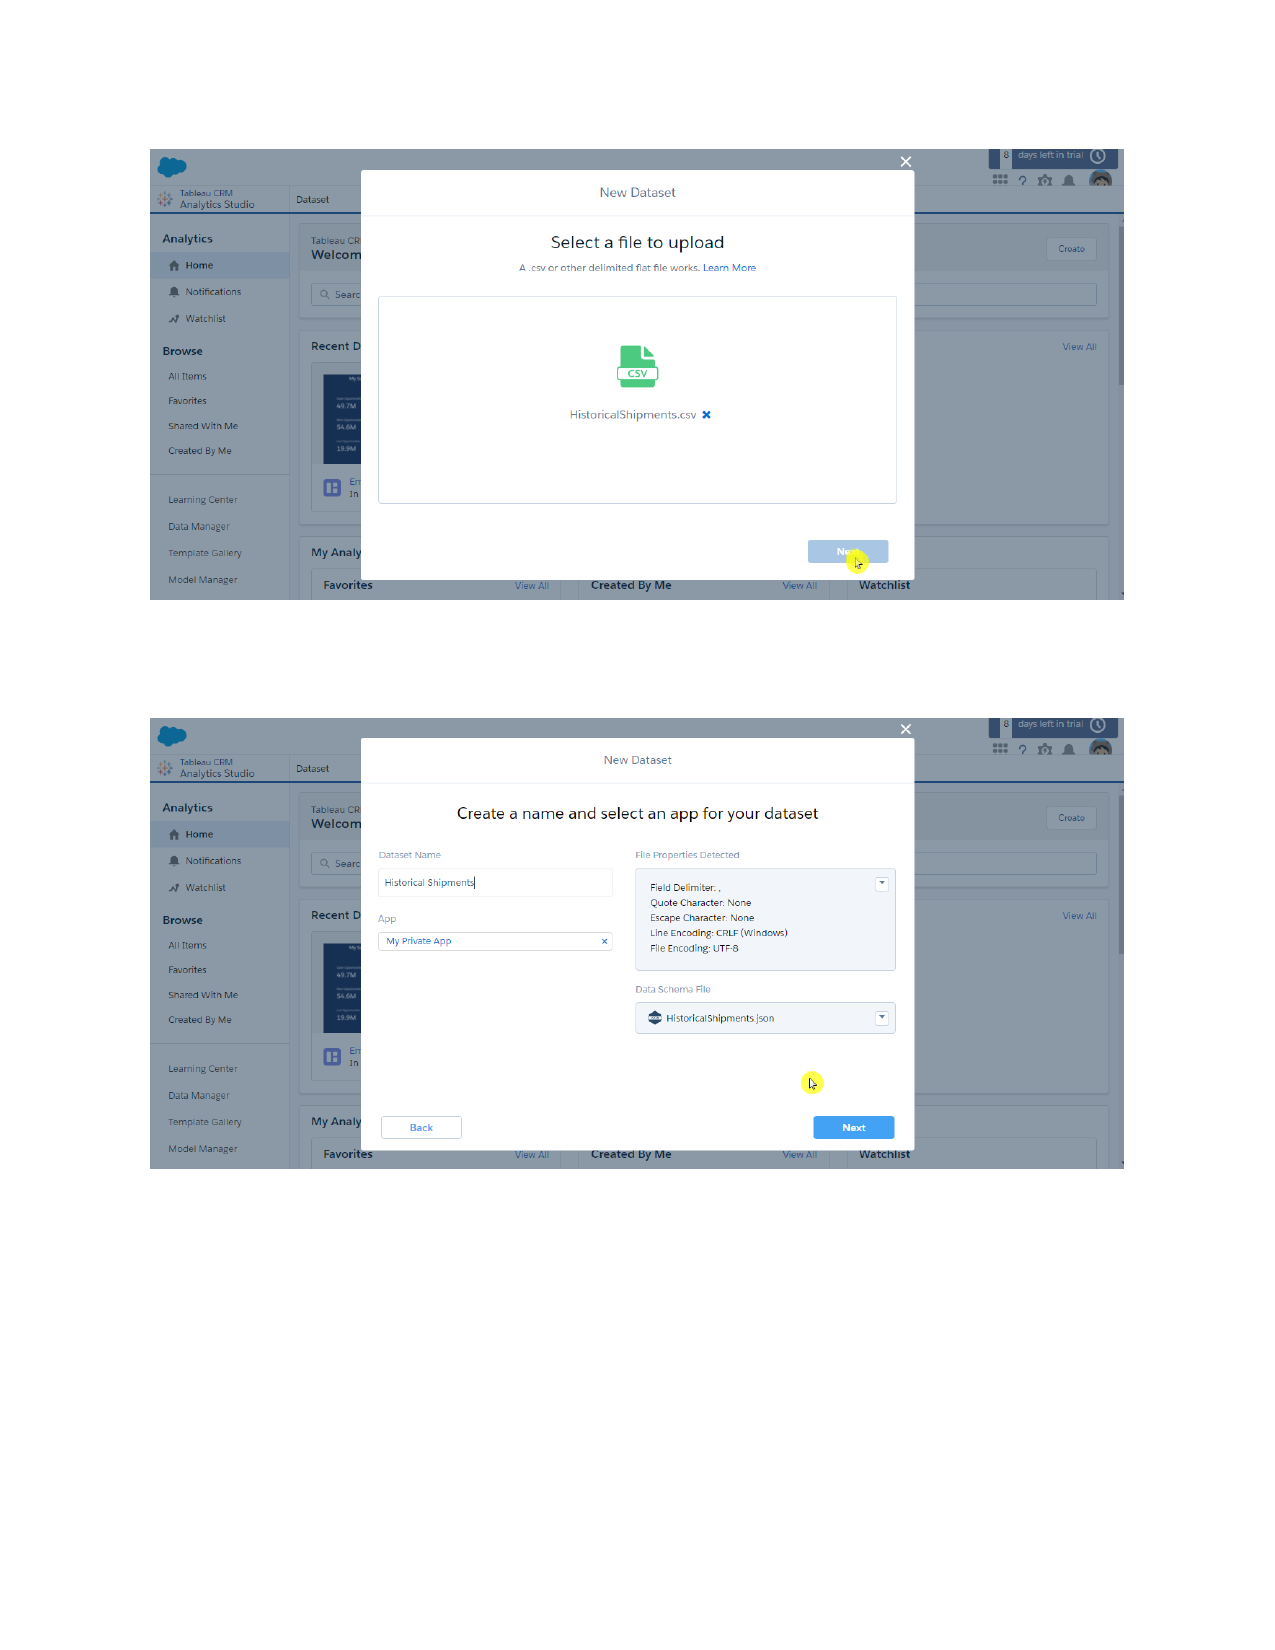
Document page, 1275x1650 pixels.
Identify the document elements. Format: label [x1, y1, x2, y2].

picture [150, 149, 1124, 600]
picture [150, 718, 1124, 1169]
